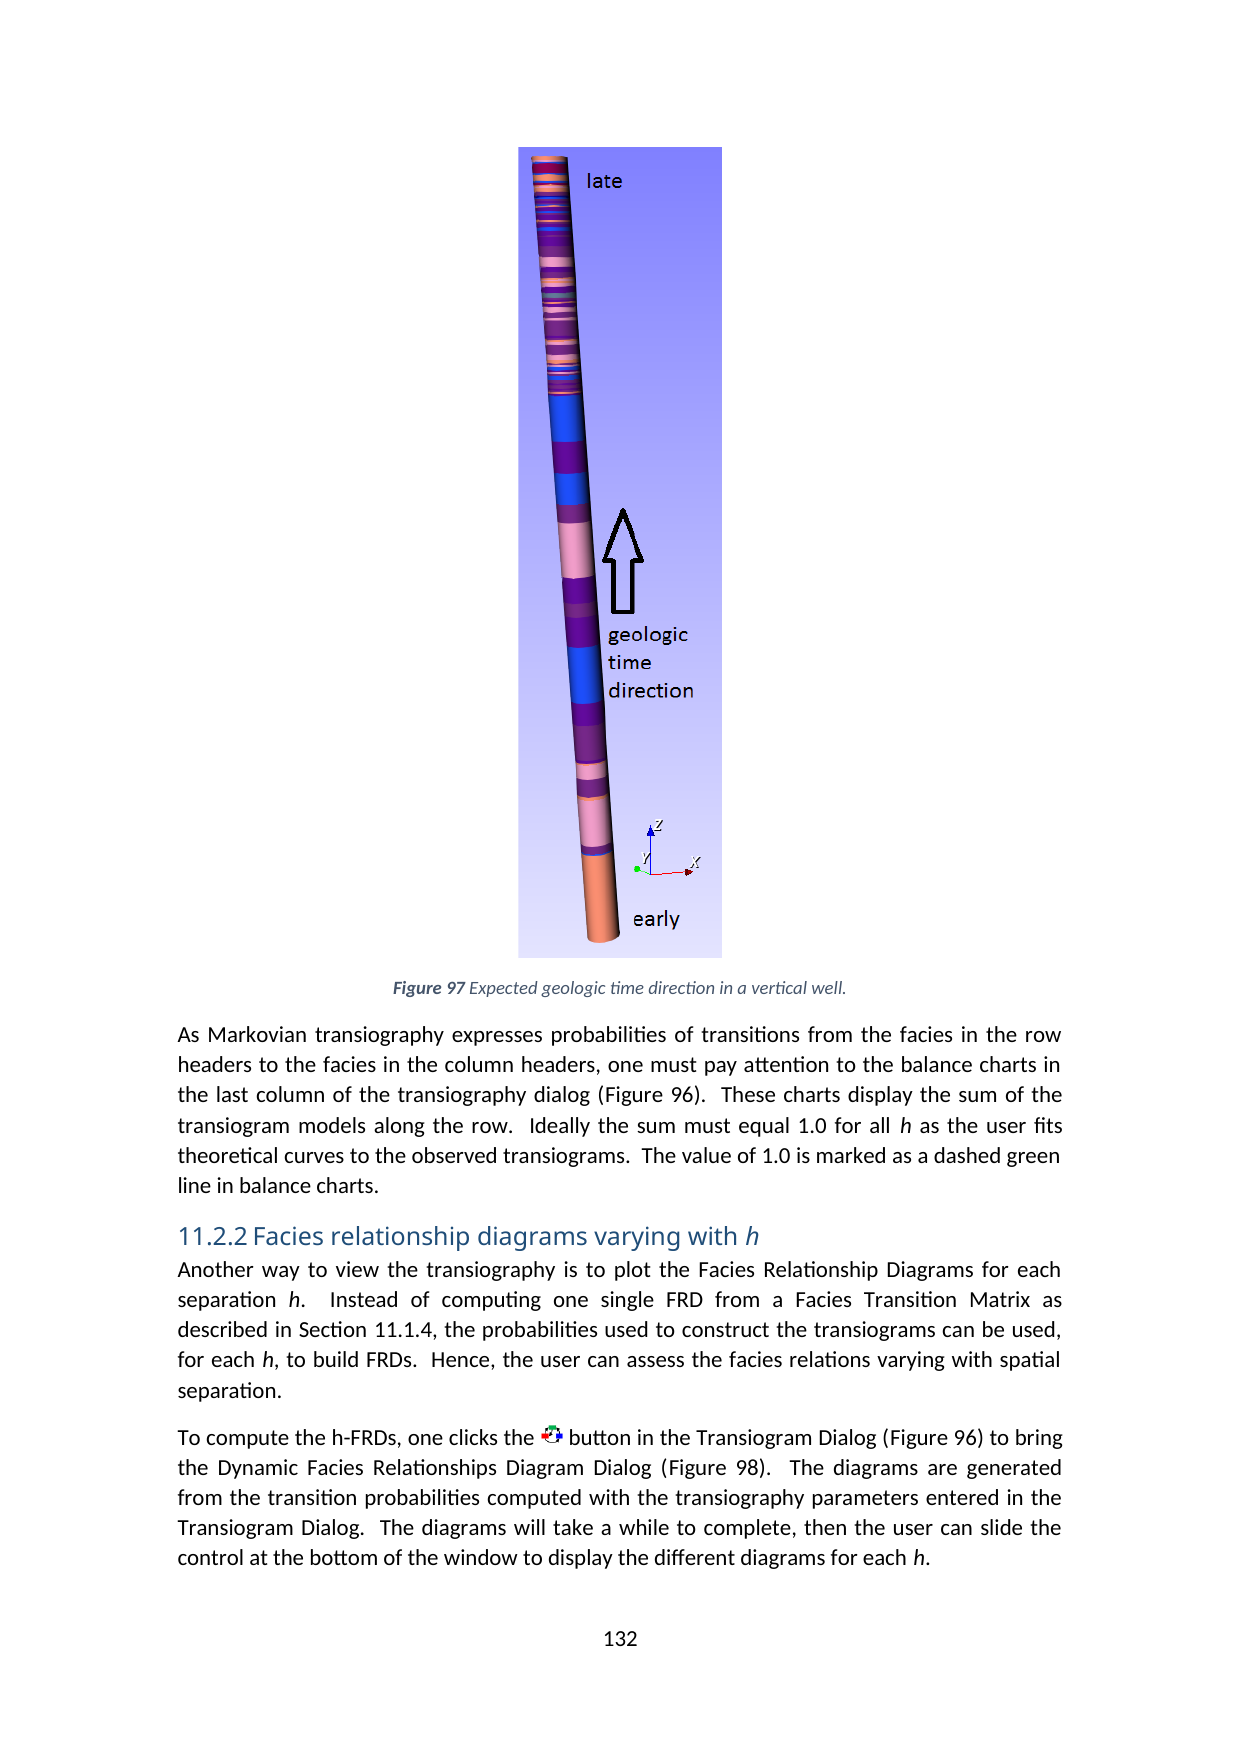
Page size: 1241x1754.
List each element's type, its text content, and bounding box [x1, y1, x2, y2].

picture [518, 147, 722, 958]
text To compute the h-FRDs, one clicks the button in the Transiogram Dialog (Figure 96) to bring the Dynamic Facies Relationships Diagram Dialog (Figure 98). The diagrams are generated from the transition probabilities computed with the transiography parameters entered in the Transiogram Dialog. The diagrams will take a while to complete, then the user can slide the control at the bottom of the window to display the different diagrams for each h. [177, 1423, 1063, 1571]
text Another way to view the transiography is to plot the Facies Relationship Diagrams for each separation h. Instead of computing one single FRD from a Facies Transition Matrix as described in Section 11.1.4, the probabilities used to construct the transiograms can be used, for each h, to build FRDs. Hence, the user can assess the facies relations varying with spatial separation. [177, 1255, 1063, 1404]
text Figure 97 Expected geologic time direction in a vertical well. [177, 976, 1063, 999]
subtitle Facies relationship diagrams varying with h [177, 1218, 1063, 1252]
text As Markovian transiography expresses probabilities of transitions from the facies in the row headers to the facies in the column headers, one must pay attention to the balance charts in the last column of the transiography dialog (Figure 96). These charts display the sum of the transiogram models along the row. Ideally the sum must equal 1.0 for all h as the user fits theoretical curves to the observed transiograms. The value of 1.0 is marked as a dashed green line in balance charts. [177, 1020, 1063, 1199]
picture [541, 1423, 563, 1445]
